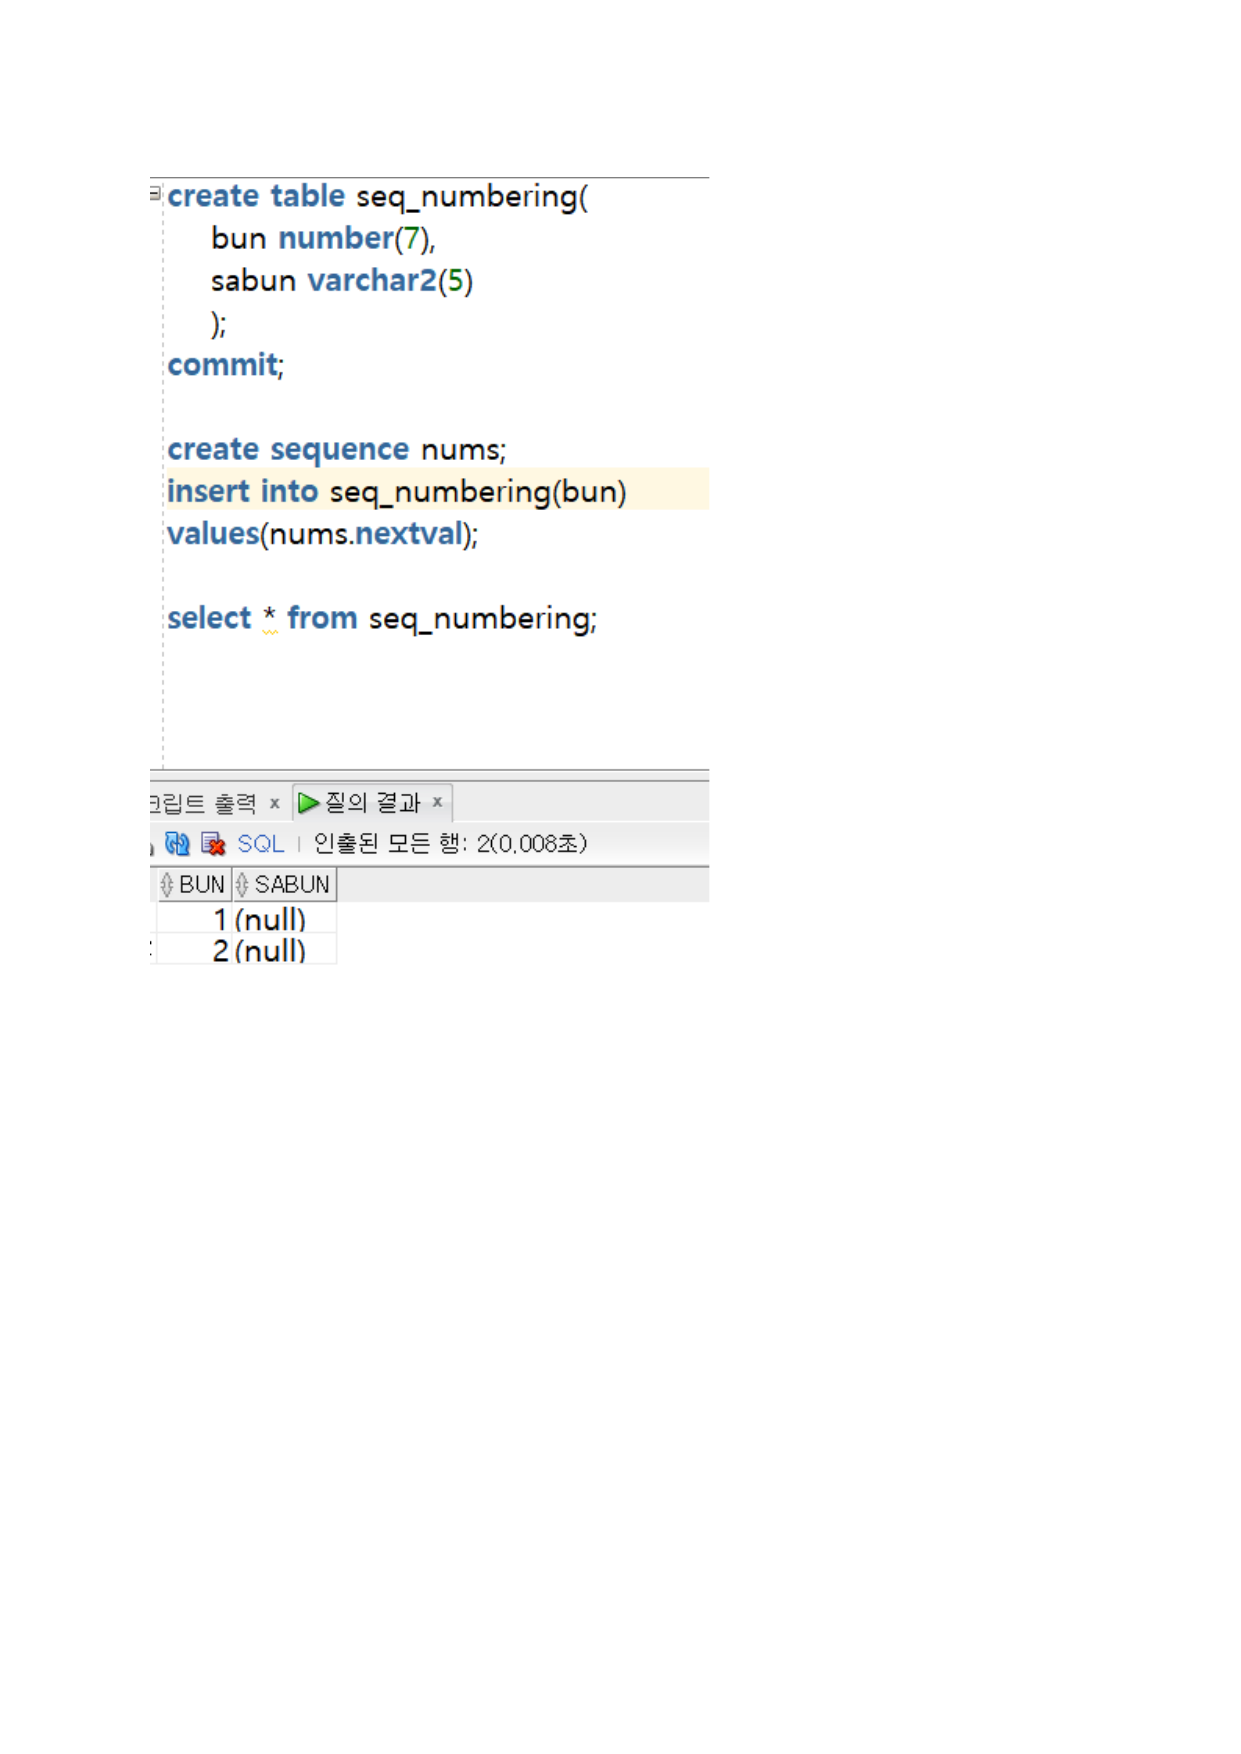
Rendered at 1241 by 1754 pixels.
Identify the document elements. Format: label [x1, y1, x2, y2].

picture [150, 177, 710, 993]
